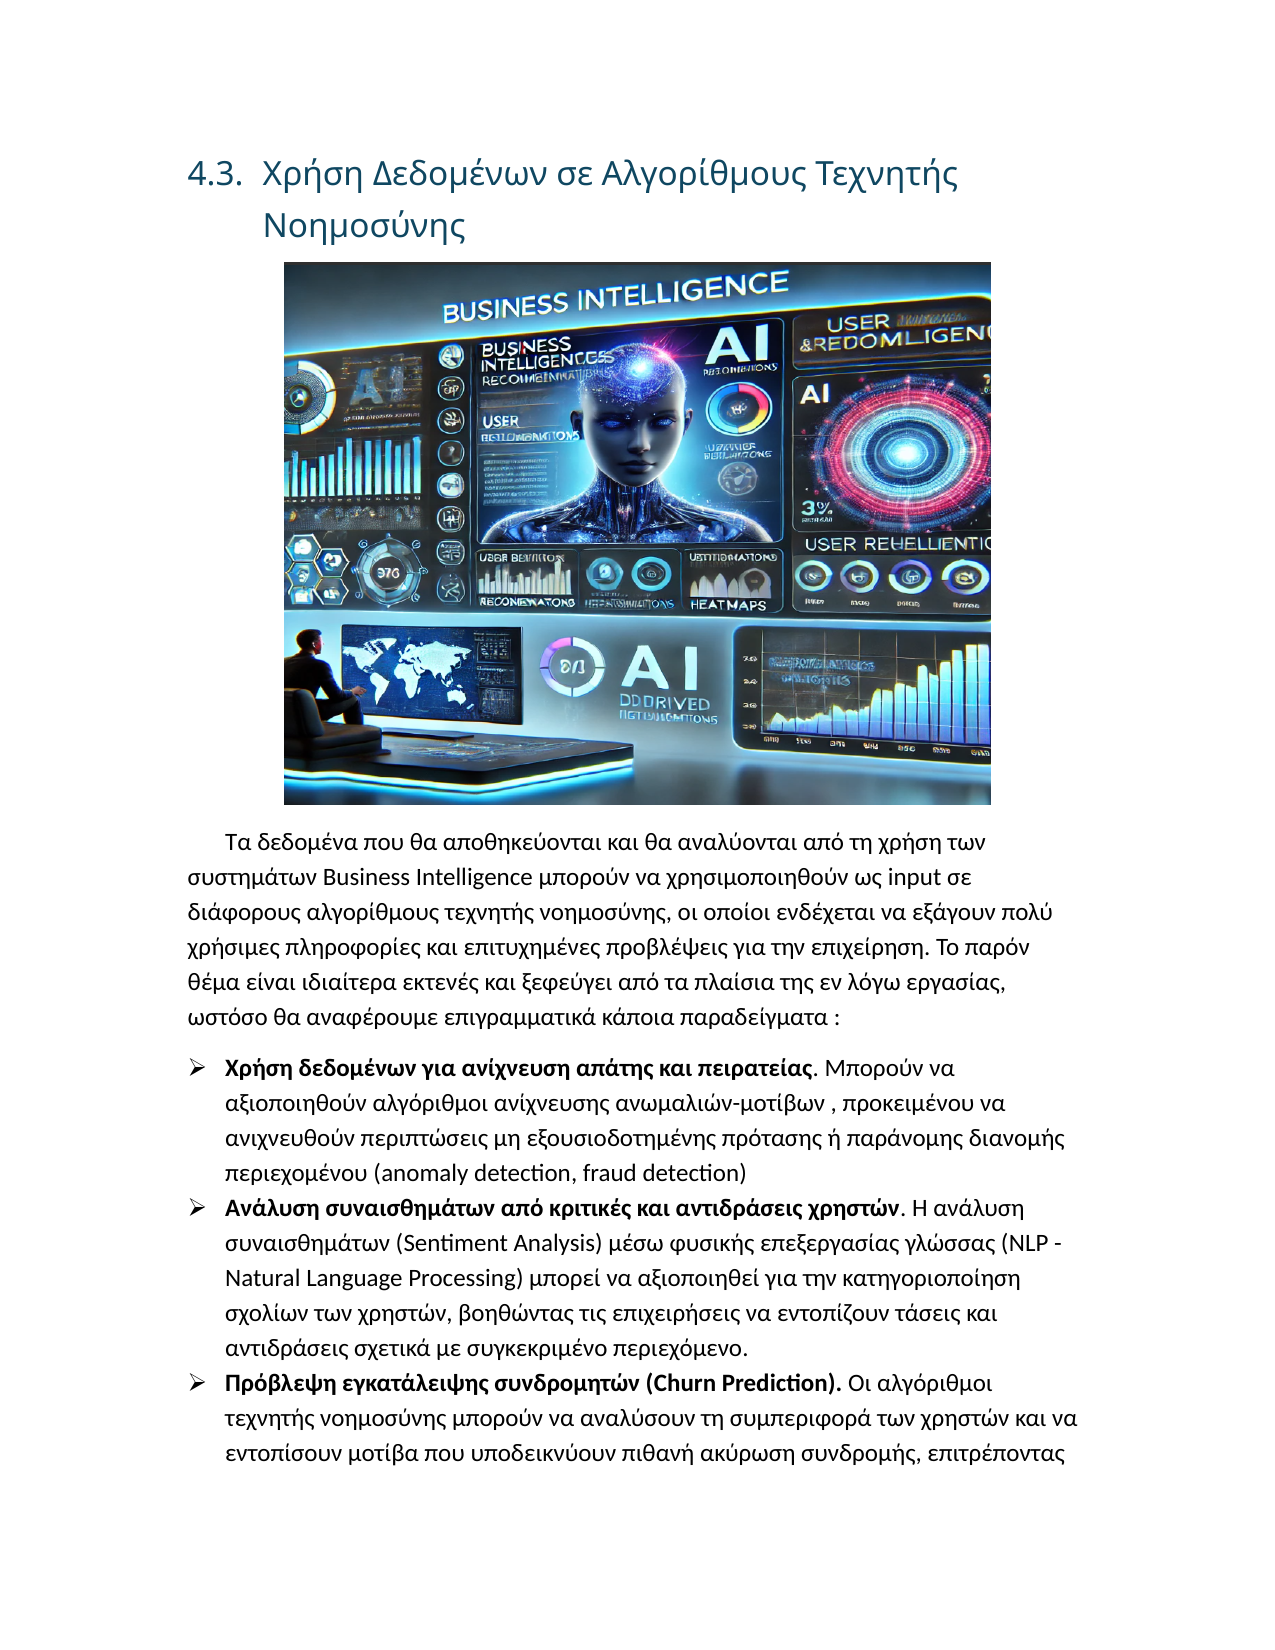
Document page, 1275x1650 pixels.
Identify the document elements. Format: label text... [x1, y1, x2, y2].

picture [284, 262, 991, 805]
text Τα δεδομένα που θα αποθηκεύονται και θα αναλύονται από τη χρήση των συστημάτων Business Intelligence μπορούν να χρησιμοποιηθούν ως input σε διάφορους αλγορίθμους τεχνητής νοημοσύνης, οι οποίοι ενδέχεται να εξάγουν πολύ χρήσιμες πληροφορίες και επιτυχημένες προβλέψεις για την επιχείρηση. Το παρόν θέμα είναι ιδιαίτερα εκτενές και ξεφεύγει από τα πλαίσια της εν λόγω εργασίας, ωστόσο θα αναφέρουμε επιγραμματικά κάποια παραδείγματα : [187, 826, 1087, 1031]
subtitle Χρήση Δεδομένων σε Αλγορίθμους Τεχνητής Νοημοσύνης [187, 150, 1087, 248]
list Ανάλυση συναισθημάτων από κριτικές και αντιδράσεις χρηστών. Η ανάλυση συναισθημάτων (Sentiment Analysis) μέσω φυσικής επεξεργασίας γλώσσας (NLP - Natural Language Processing) μπορεί να αξιοποιηθεί για την κατηγοριοποίηση σχολίων των χρηστών, βοηθώντας τις επιχειρήσεις να εντοπίζουν τάσεις και αντιδράσεις σχετικά με συγκεκριμένο περιεχόμενο. [187, 1192, 1087, 1363]
list Χρήση δεδομένων για ανίχνευση απάτης και πειρατείας. Μπορούν να αξιοποιηθούν αλγόριθμοι ανίχνευσης ανωμαλιών-μοτίβων , προκειμένου να ανιχνευθούν περιπτώσεις μη εξουσιοδοτημένης πρότασης ή παράνομης διανομής περιεχομένου (anomaly detection, fraud detection) [187, 1052, 1087, 1188]
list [187, 1367, 1087, 1468]
